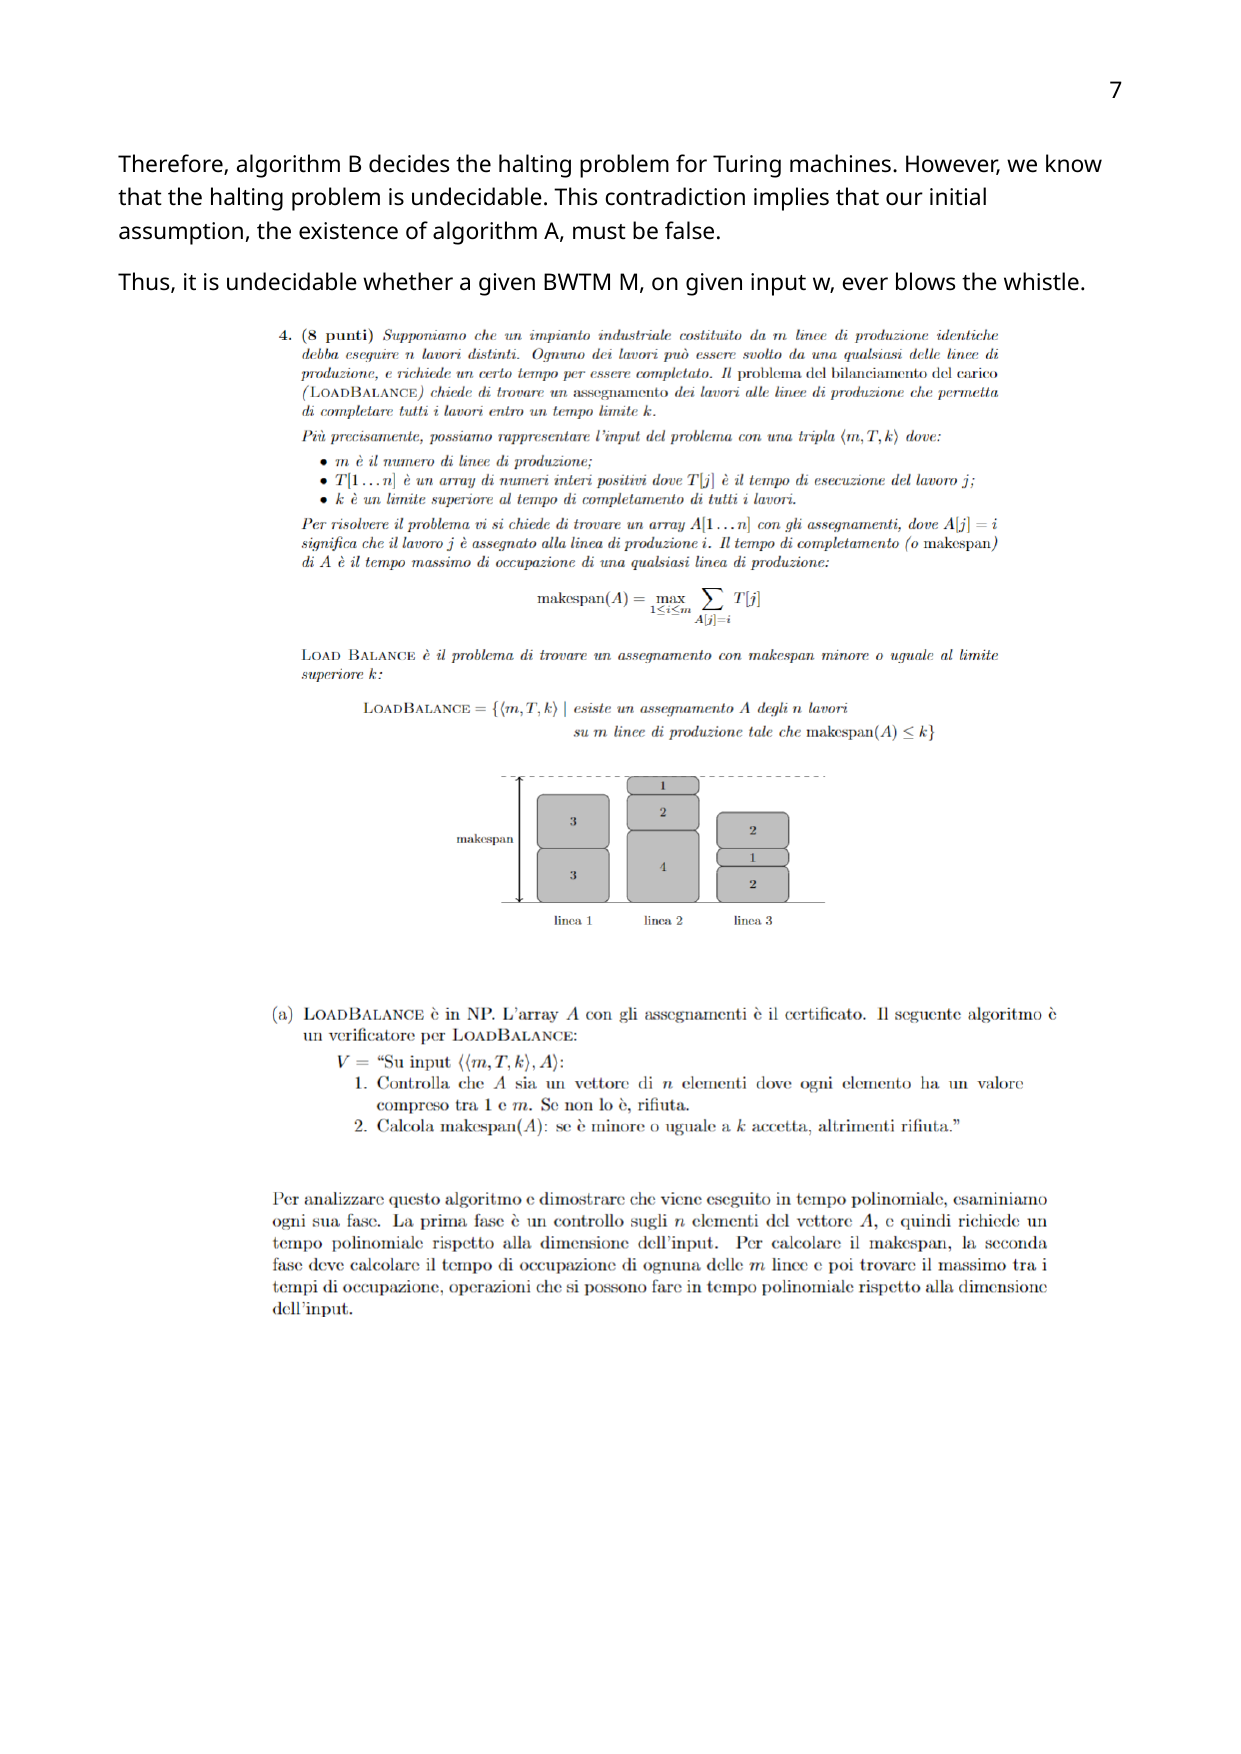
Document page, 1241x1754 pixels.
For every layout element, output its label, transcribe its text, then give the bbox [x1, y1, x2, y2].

picture [268, 996, 1064, 1149]
text Therefore, algorithm B decides the halting problem for Turing machines. However, we know that the halting problem is undecidable. This contradiction implies that our initial assumption, the existence of algorithm A, must be false. [118, 148, 1122, 246]
text Thus, it is undecidable whether a given BWTM M, on given input w, ever blows the whistle. [118, 266, 1122, 297]
picture [269, 325, 1042, 928]
picture [268, 1185, 1060, 1317]
